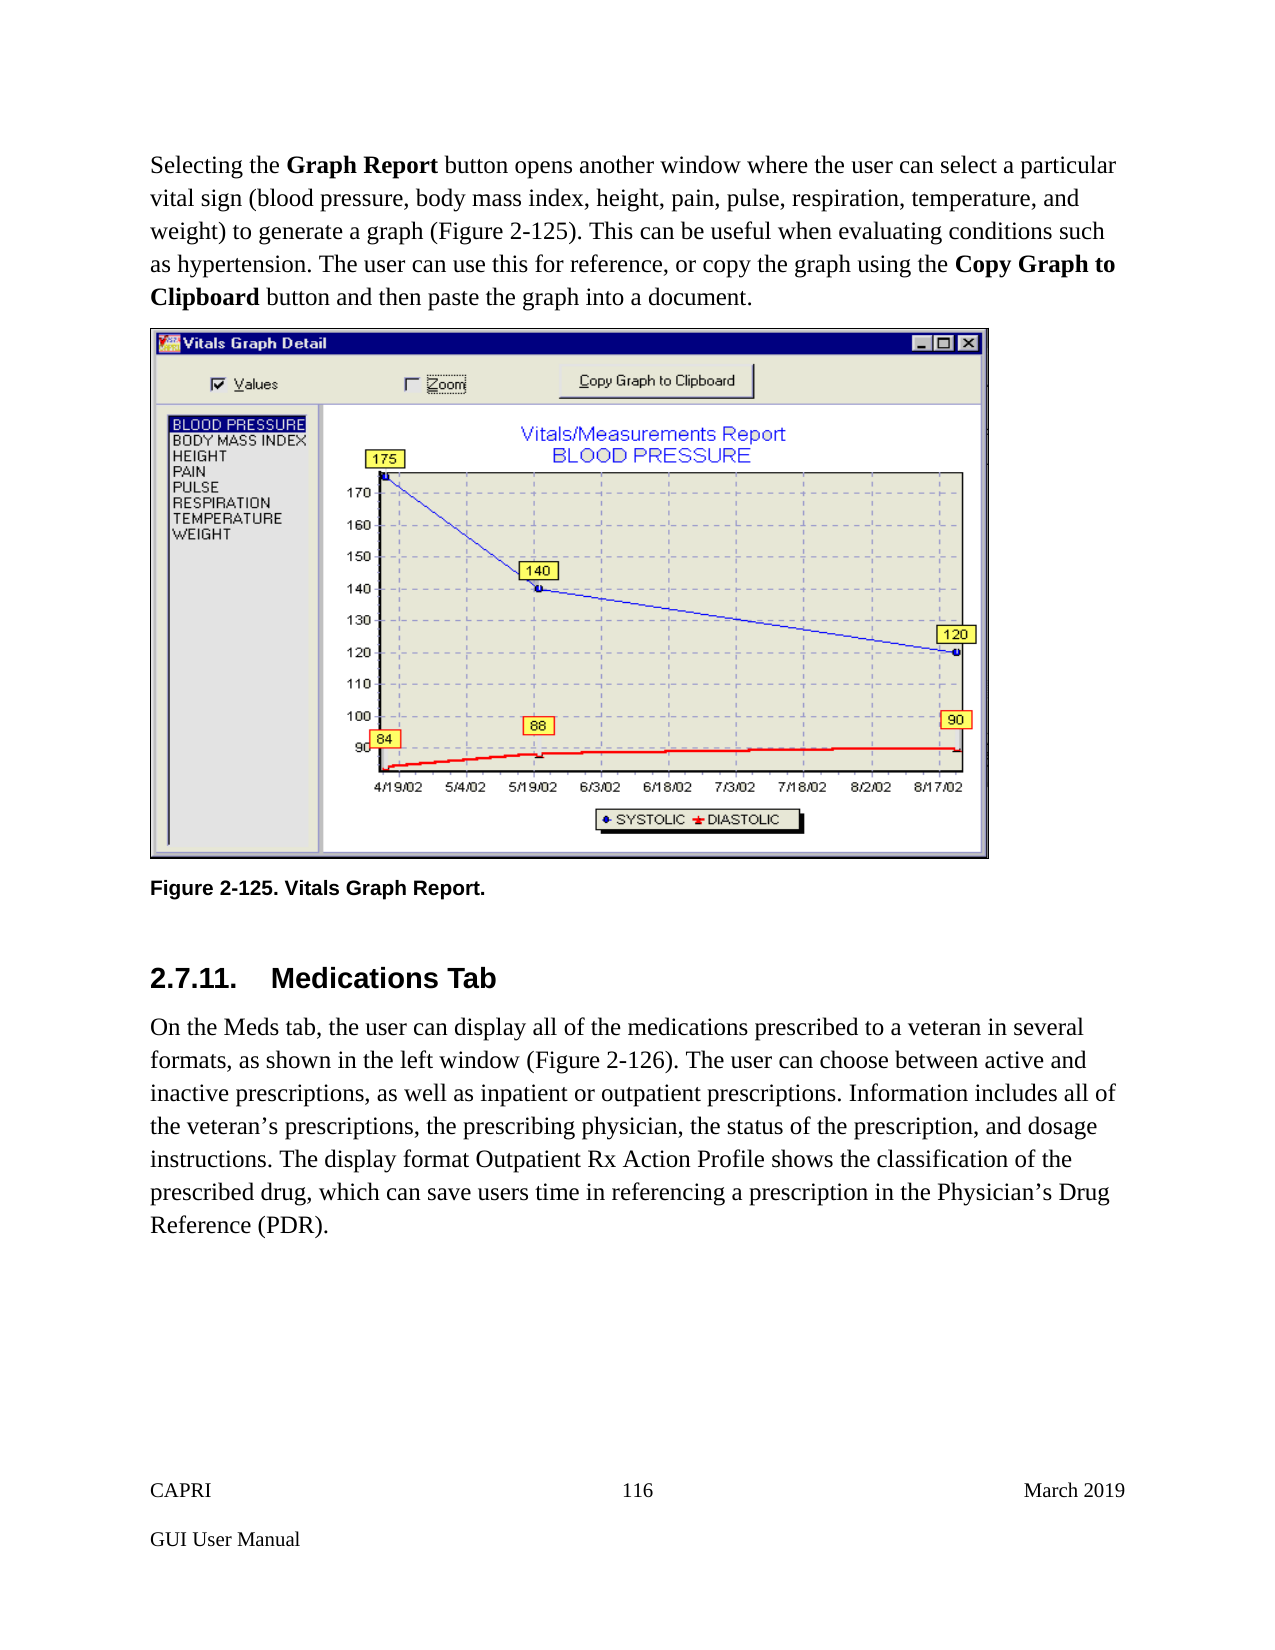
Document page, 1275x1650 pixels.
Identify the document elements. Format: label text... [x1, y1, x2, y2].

text Figure 2-110. Vitals Graph Report. [150, 876, 1125, 899]
text On the Meds tab, the user can display all of the medications prescribed to a veteran in several formats, as shown in the left window (Figure 2-111). The user can choose between active and inactive prescriptions, as well as inpatient or outpatient prescriptions. Information includes all of the veteran’s prescriptions, the prescribing physician, the status of the prescription, and dosage instructions. The display format Outpatient Rx Action Profile shows the classification of the prescribed drug, which can save users time in referencing a prescription in the Physician’s Drug Reference (PDR). [150, 1012, 1125, 1239]
subtitle Medications Tab [150, 961, 1125, 995]
picture [151, 329, 988, 858]
text Selecting the Graph Report button opens another window where the user can select a particular vital sign (blood pressure, body mass index, height, pain, pulse, respiration, temperature, and weight) to generate a graph (Figure 2-110). This can be useful when evaluating conditions such as hypertension. The user can use this for reference, or copy the graph using the Copy Graph to Clipboard button and then paste the graph into a document. [150, 150, 1125, 311]
